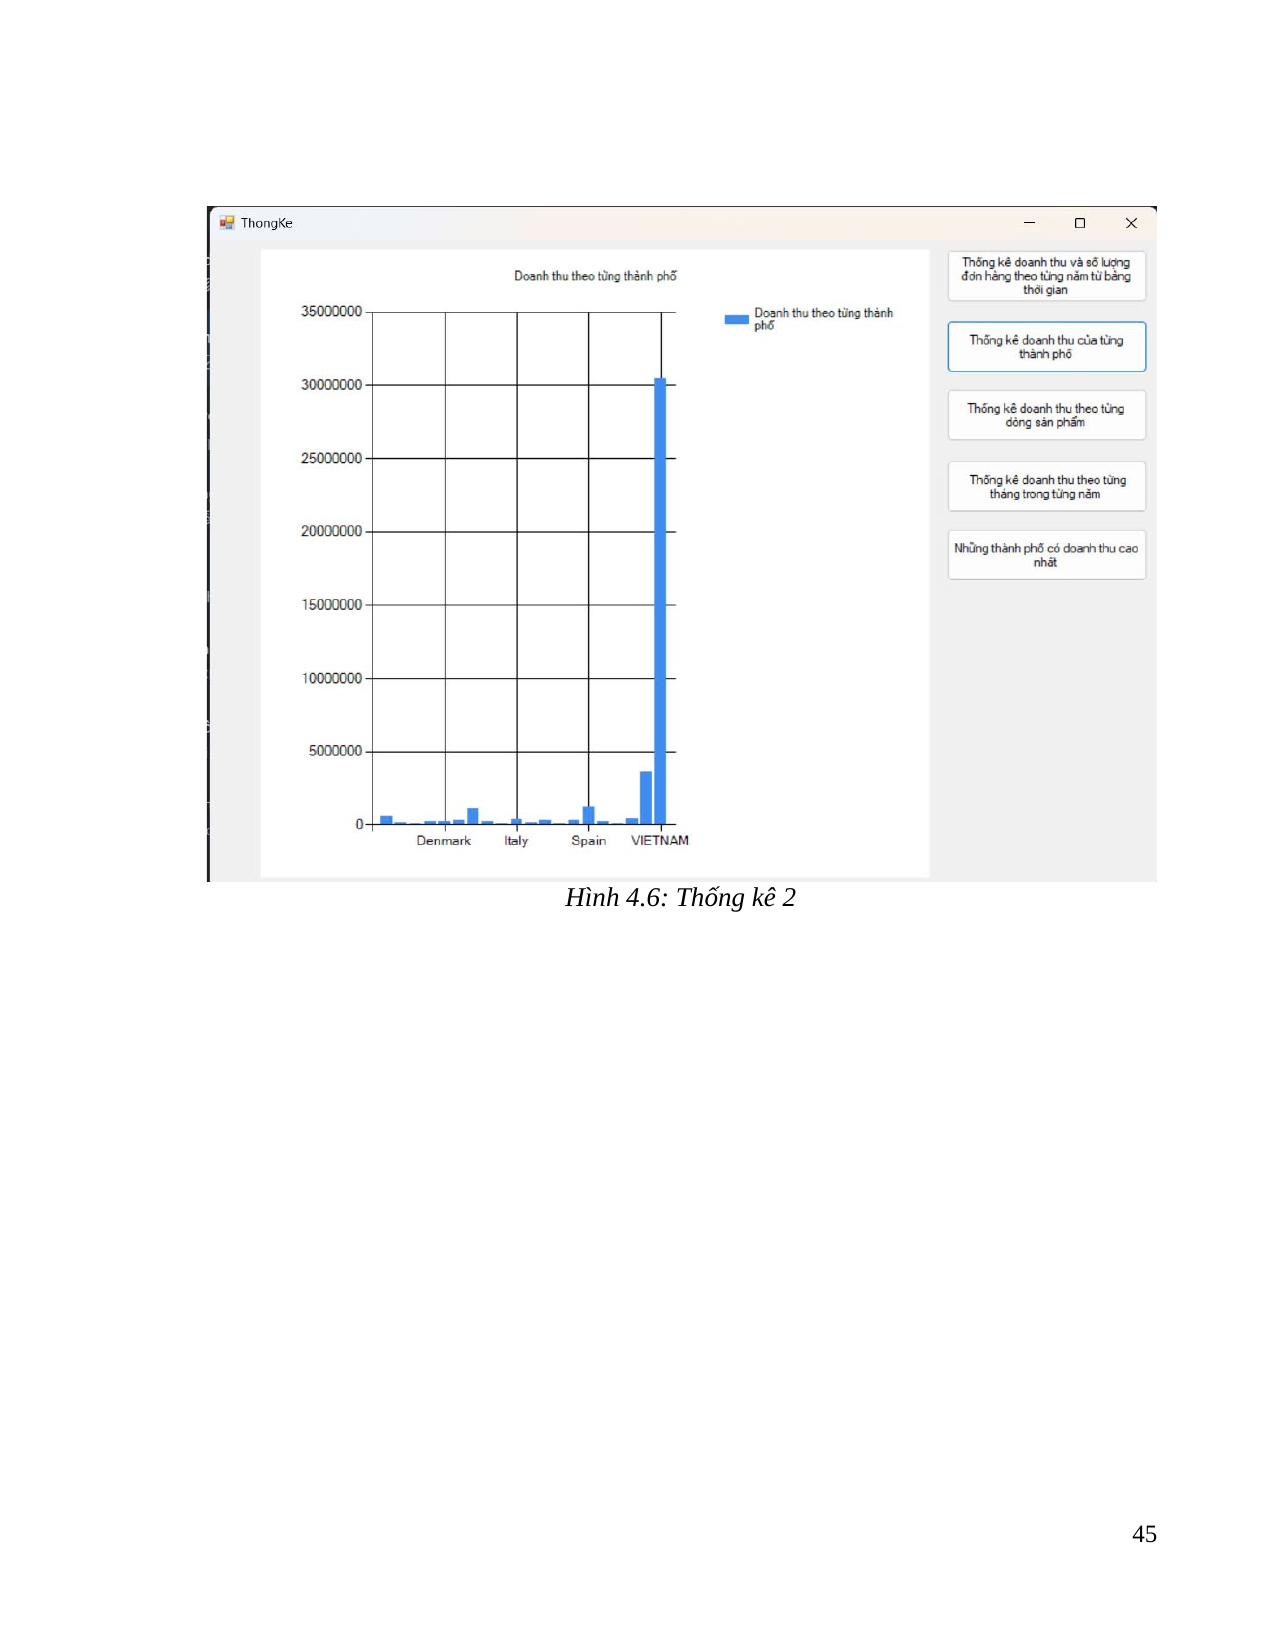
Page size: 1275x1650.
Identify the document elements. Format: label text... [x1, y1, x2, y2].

subtitle Hình 4.6: Thống kê 2 [207, 882, 1157, 912]
picture [206, 206, 1157, 882]
